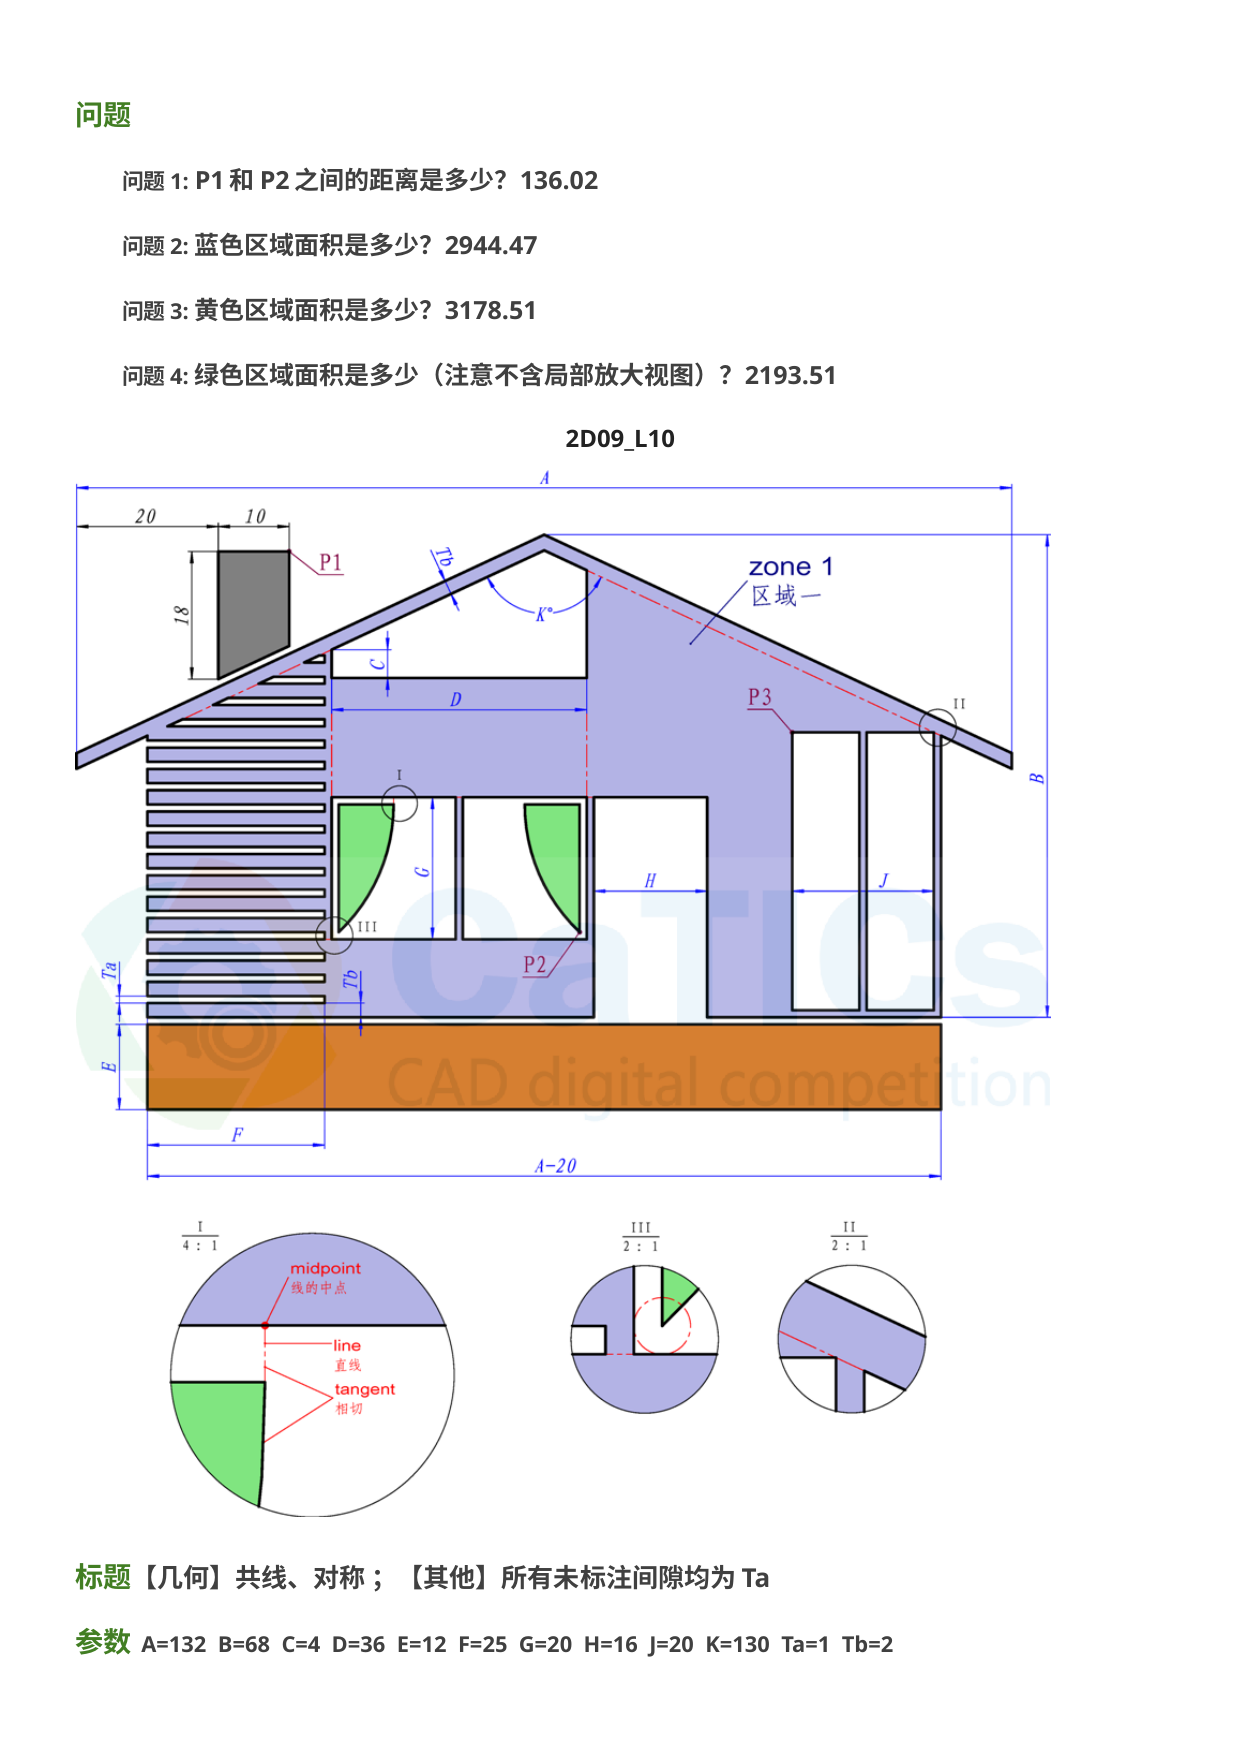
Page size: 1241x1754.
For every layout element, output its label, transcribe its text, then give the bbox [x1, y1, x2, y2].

picture [75, 470, 1051, 1517]
text 标题【几何】共线、对称 ；【其他】所有未标注间隙均为Ta [75, 1543, 1165, 1608]
text 问题1: P1和P2之间的距离是多少？136.02 [122, 146, 1165, 211]
text 问题2: 蓝色区域面积是多少？2944.47 [122, 211, 1165, 276]
text 问题4: 绿色区域面积是多少（注意不含局部放大视图）？2193.51 [122, 341, 1165, 406]
text 2D09_L10 [75, 406, 1165, 471]
text 问题3: 黄色区域面积是多少？3178.51 [122, 276, 1165, 341]
text 参数 A=132 B=68 C=4 D=36 E=12 F=25 G=20 H=16 J=20 K=130 Ta=1 Tb=2 [75, 1608, 1165, 1673]
text 问题 [75, 81, 1165, 146]
